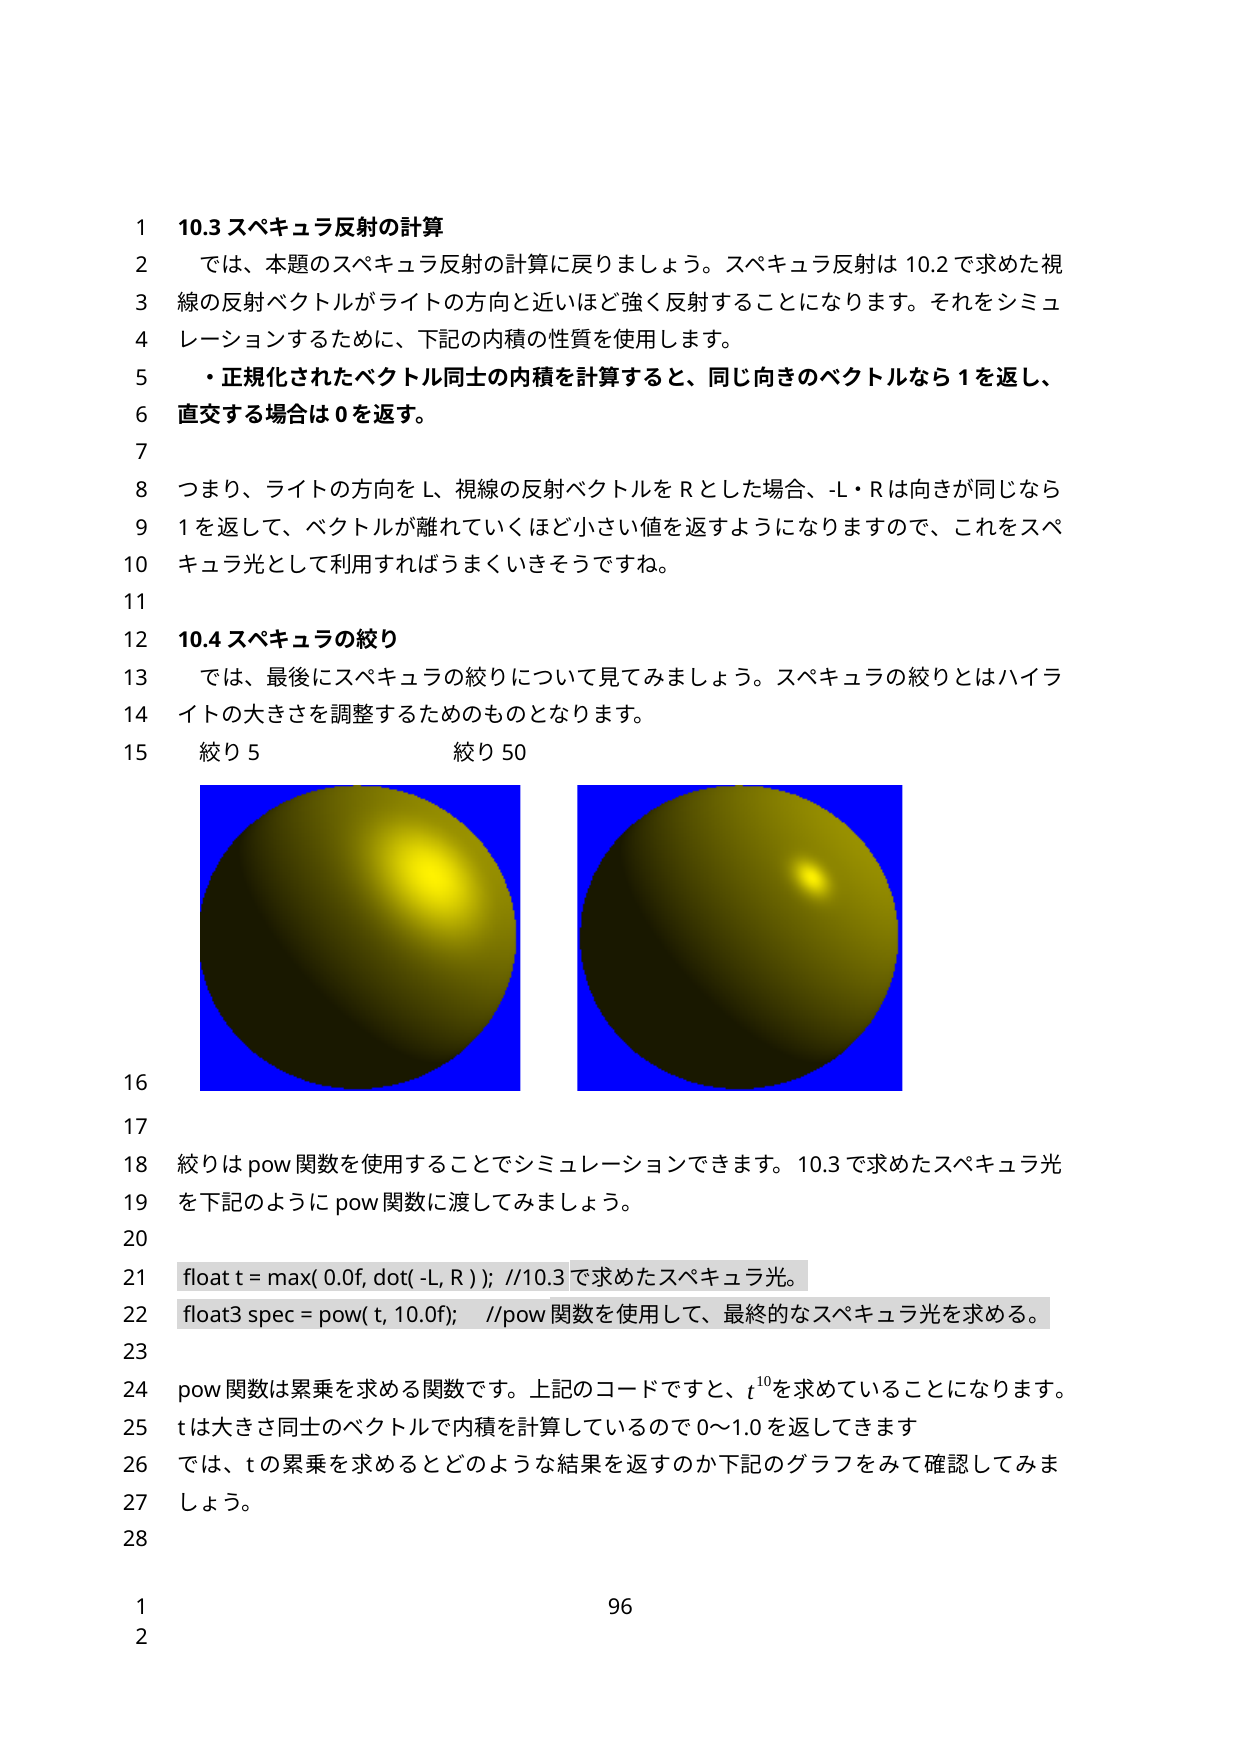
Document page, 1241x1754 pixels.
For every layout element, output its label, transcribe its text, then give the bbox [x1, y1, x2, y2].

picture [577, 785, 903, 1091]
text つまり、ライトの方向をL、視線の反射ベクトルをRとした場合、-L・Rは向きが同じなら1を返して、ベクトルが離れていくほど小さい値を返すようになりますので、これをスペキュラ光として利用すればうまくいきそうですね。 [177, 469, 1063, 582]
text 絞りはpow関数を使用することでシミュレーションできます。10.3で求めたスペキュラ光を下記のようにpow関数に渡してみましょう。 [177, 1144, 1063, 1219]
text 10.3 スペキュラ反射の計算 [177, 207, 1063, 244]
text float t = max( 0.0f, dot( -L, R ) ); //10.3で求めたスペキュラ光。 [177, 1257, 1063, 1294]
text では、最後にスペキュラの絞りについて見てみましょう。スペキュラの絞りとはハイライトの大きさを調整するためのものとなります。 [177, 657, 1063, 732]
text 絞り5 絞り50 [177, 732, 1063, 769]
text 10.4 スペキュラの絞り [177, 619, 1063, 657]
text pow関数は累乗を求める関数です。上記のコードですと、を求めていることになります。 [177, 1369, 1063, 1407]
text tは大きさ同士のベクトルで内積を計算しているので0～1.0を返してきます [177, 1407, 1063, 1444]
text では、本題のスペキュラ反射の計算に戻りましょう。スペキュラ反射は10.2で求めた視線の反射ベクトルがライトの方向と近いほど強く反射することになります。それをシミュレーションするために、下記の内積の性質を使用します。 [177, 244, 1063, 357]
picture [200, 785, 521, 1091]
text float3 spec = pow( t, 10.0f); //pow関数を使用して、最終的なスペキュラ光を求める。 [177, 1294, 1063, 1332]
text ・正規化されたベクトル同士の内積を計算すると、同じ向きのベクトルなら1を返し、直交する場合は0を返す。 [177, 357, 1063, 432]
text では、tの累乗を求めるとどのような結果を返すのか下記のグラフをみて確認してみましょう。 [177, 1444, 1063, 1519]
